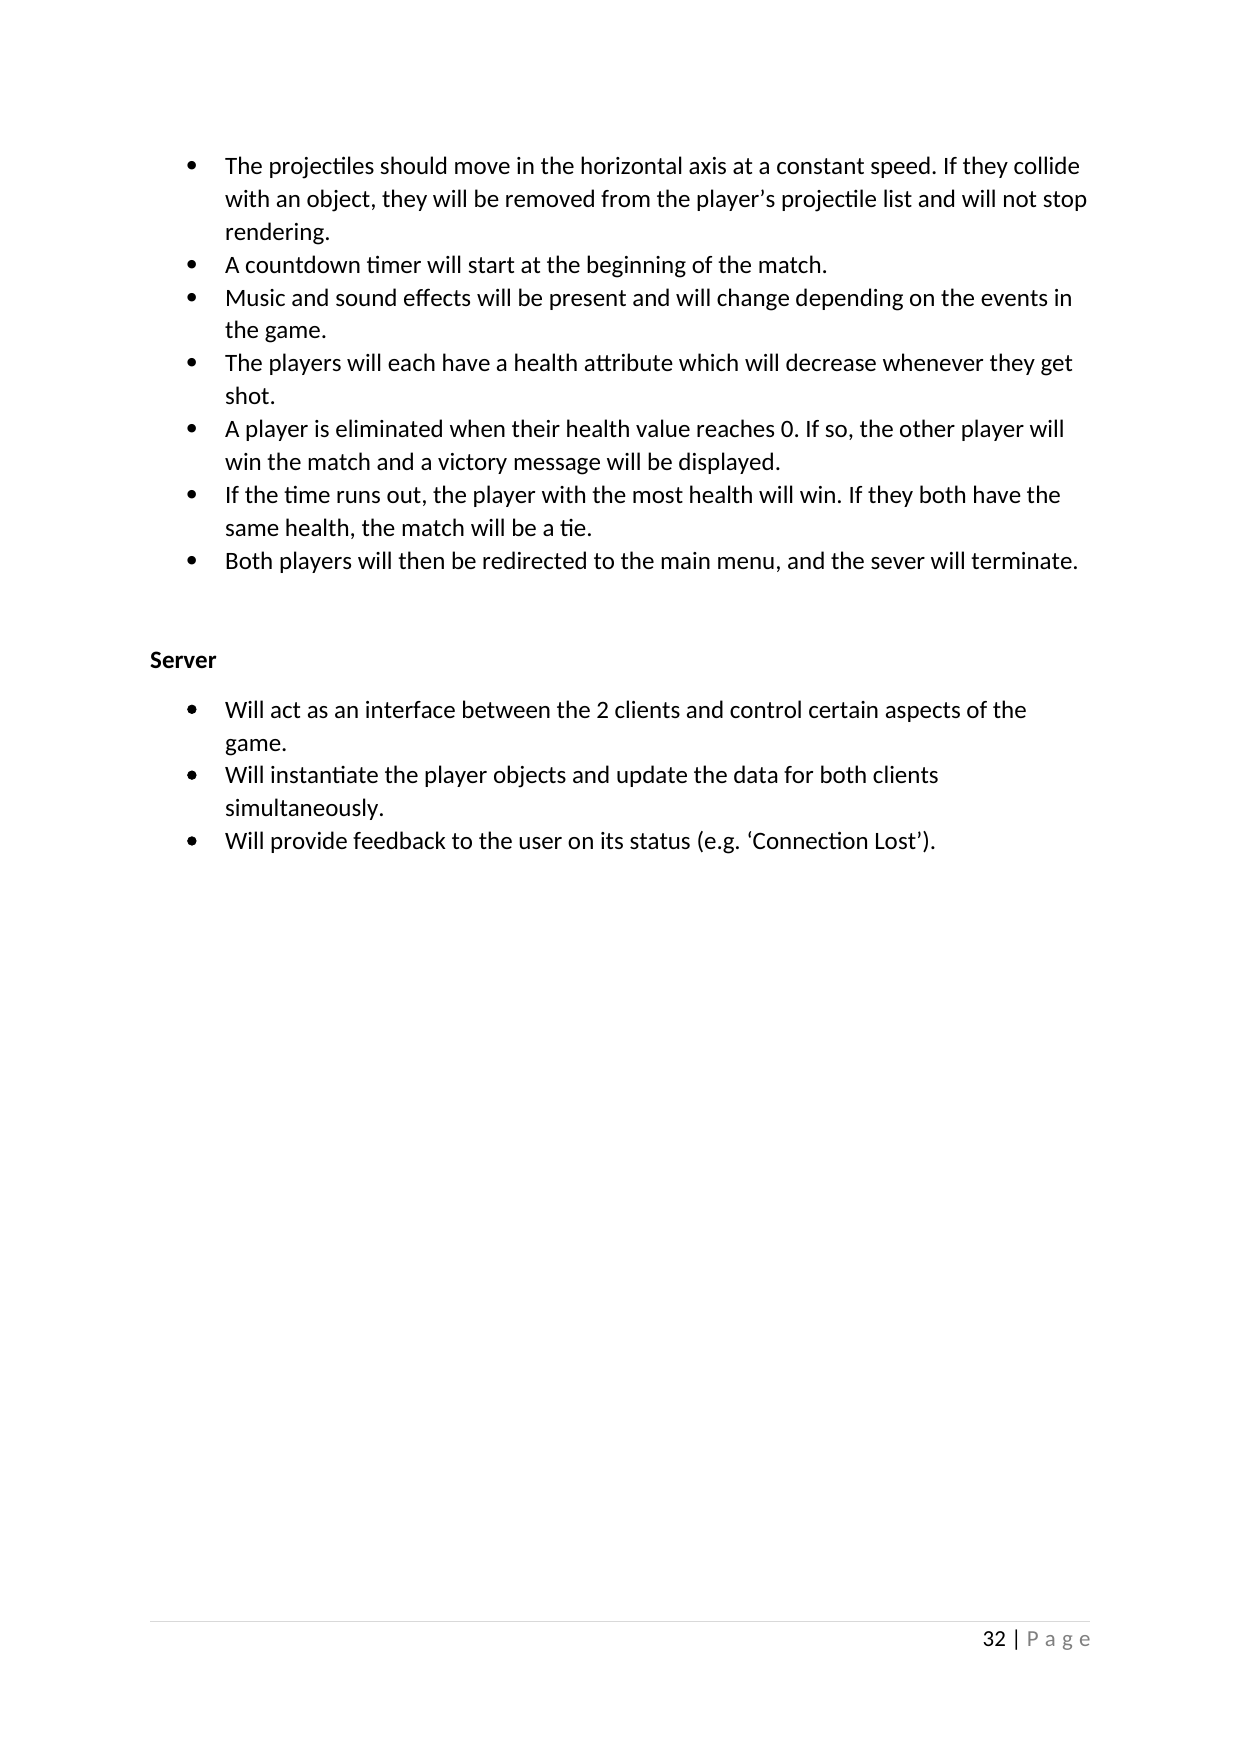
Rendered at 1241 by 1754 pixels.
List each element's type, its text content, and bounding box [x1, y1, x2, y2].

list The players will each have a health attribute which will decrease whenever they get shot. [187, 347, 1090, 411]
text Server [150, 644, 1090, 675]
list A countdown timer will start at the beginning of the match. [187, 249, 1090, 279]
list The projectiles should move in the horizontal axis at a constant speed. If they collide with an object, they will be removed from the player’s projectile list and will not stop rendering. [187, 150, 1090, 246]
list A player is eliminated when their health value reaches 0. If so, the other player will win the match and a victory message will be displayed. [187, 413, 1090, 477]
list If the time runs out, the player with the most health will win. If they both have the same health, the match will be a tie. [187, 479, 1090, 543]
list Will provide feedback to the user on its status (e.g. ‘Connection Lost’). [187, 825, 1090, 856]
list Both players will then be redirected to the main menu, and the sever will terminate. [187, 545, 1090, 576]
list Music and sound effects will be present and will change depending on the events in the game. [187, 282, 1090, 345]
list Will act as an interface between the 2 clients and control certain aspects of the game. [187, 694, 1090, 757]
list Will instantiate the player objects and update the data for both clients simultaneously. [187, 759, 1090, 823]
